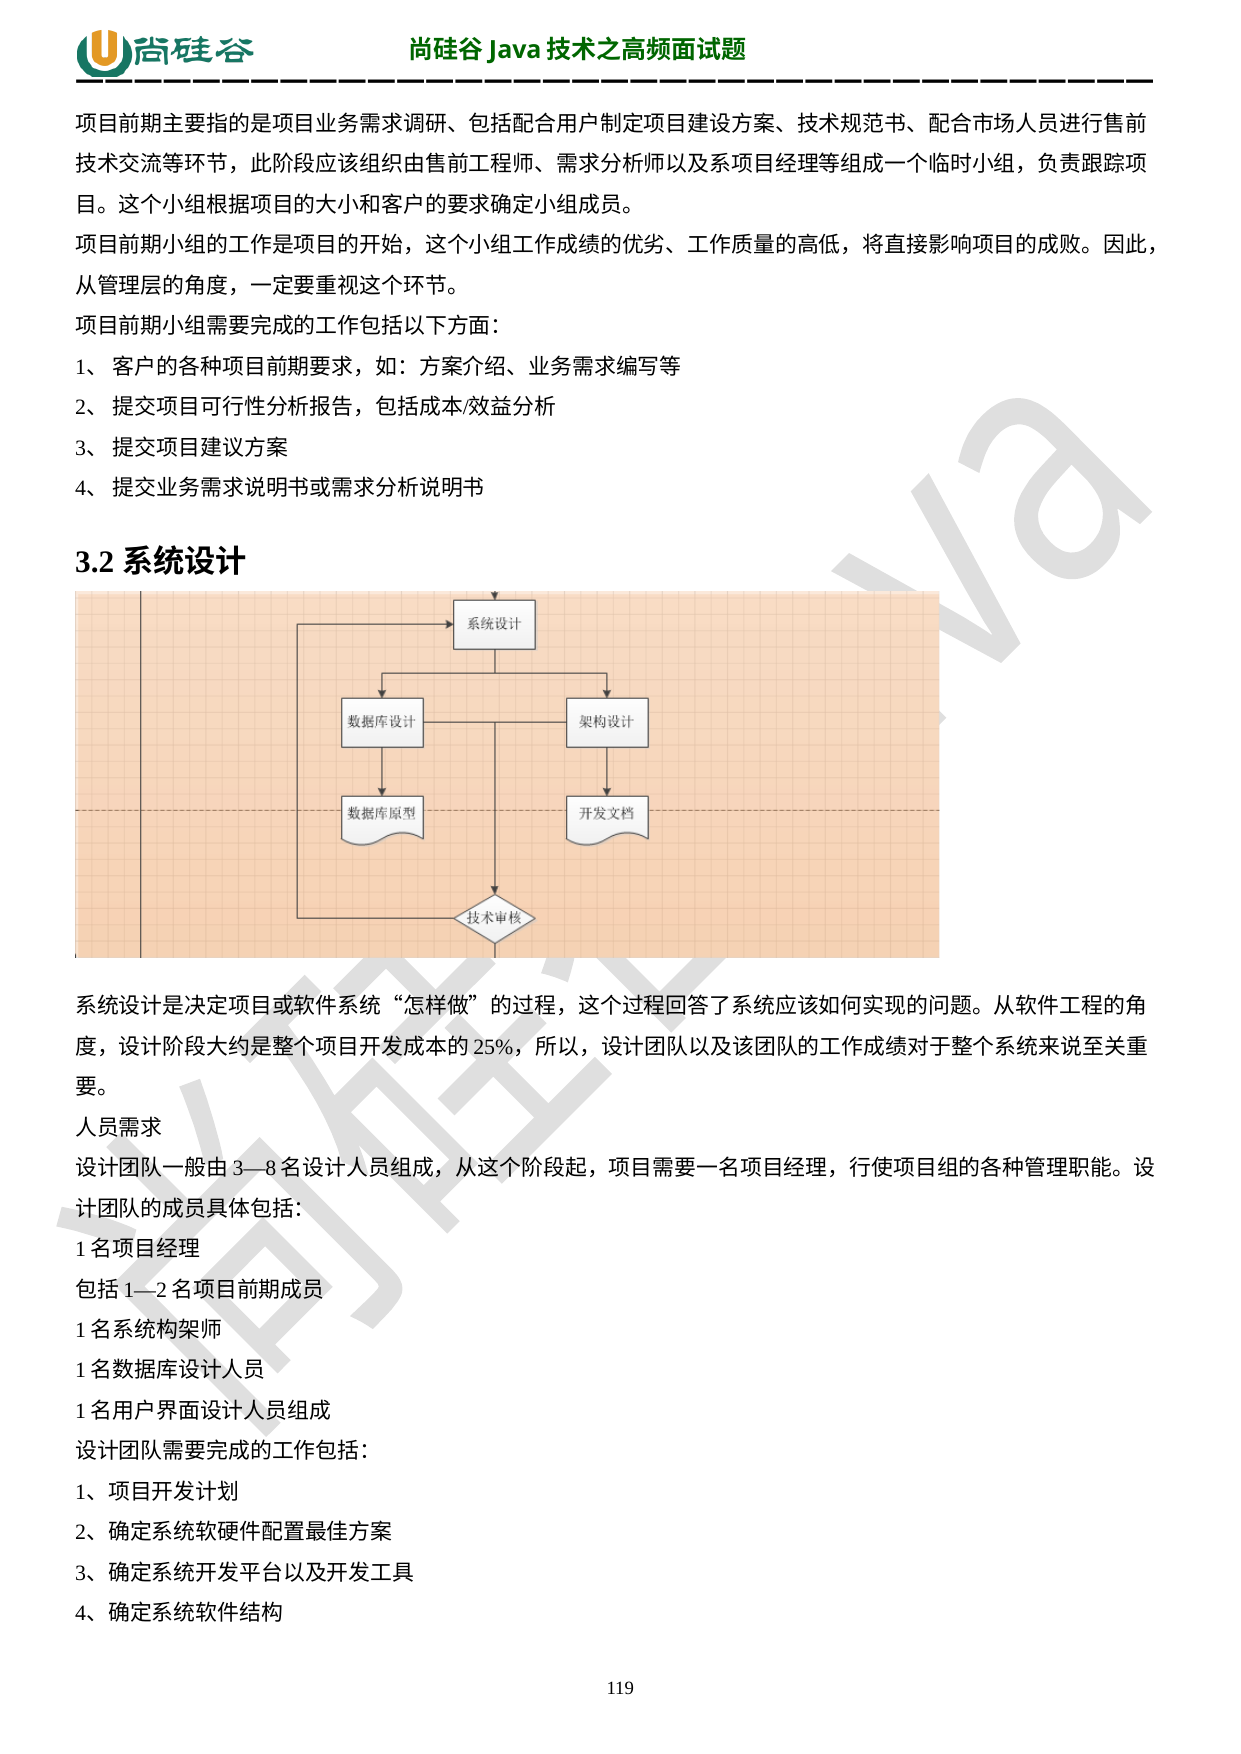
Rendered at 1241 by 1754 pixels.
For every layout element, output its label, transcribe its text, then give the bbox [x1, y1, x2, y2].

text 1、 客户的各种项目前期要求，如：方案介绍、业务需求编写等 [75, 348, 1165, 381]
text 人员需求 [75, 1109, 1165, 1142]
text 设计团队一般由3—8名设计人员组成，从这个阶段起，项目需要一名项目经理，行使项目组的各种管理职能。设计团队的成员具体包括： [75, 1150, 1165, 1223]
text 项目前期小组需要完成的工作包括以下方面： [75, 308, 1165, 341]
text 4、 提交业务需求说明书或需求分析说明书 [75, 470, 1165, 502]
text 1、项目开发计划 [75, 1473, 1165, 1506]
text 项目前期主要指的是项目业务需求调研、包括配合用户制定项目建设方案、技术规范书、配合市场人员进行售前技术交流等环节，此阶段应该组织由售前工程师、需求分析师以及系项目经理等组成一个临时小组，负责跟踪项目。这个小组根据项目的大小和客户的要求确定小组成员。 [75, 105, 1165, 219]
text 包括1—2名项目前期成员 [75, 1271, 1165, 1304]
text 1名数据库设计人员 [75, 1352, 1165, 1384]
text 1名项目经理 [75, 1231, 1165, 1263]
subtitle 3.2 系统设计 [75, 526, 1165, 591]
picture [75, 29, 253, 77]
text 1名用户界面设计人员组成 [75, 1392, 1165, 1425]
text 2、 提交项目可行性分析报告，包括成本/效益分析 [75, 389, 1165, 421]
text 项目前期小组的工作是项目的开始，这个小组工作成绩的优劣、工作质量的高低，将直接影响项目的成败。因此，从管理层的角度，一定要重视这个环节。 [75, 227, 1165, 300]
text 1名系统构架师 [75, 1312, 1165, 1344]
text 2、确定系统软硬件配置最佳方案 [75, 1514, 1165, 1546]
picture [75, 591, 940, 958]
text 3、 提交项目建议方案 [75, 429, 1165, 462]
text 系统设计是决定项目或软件系统“怎样做”的过程，这个过程回答了系统应该如何实现的问题。从软件工程的角度，设计阶段大约是整个项目开发成本的25%，所以，设计团队以及该团队的工作成绩对于整个系统来说至关重要。 [75, 988, 1165, 1101]
text 3、确定系统开发平台以及开发工具 [75, 1554, 1165, 1587]
text 4、确定系统软件结构 [75, 1594, 1165, 1627]
text 设计团队需要完成的工作包括： [75, 1433, 1165, 1465]
